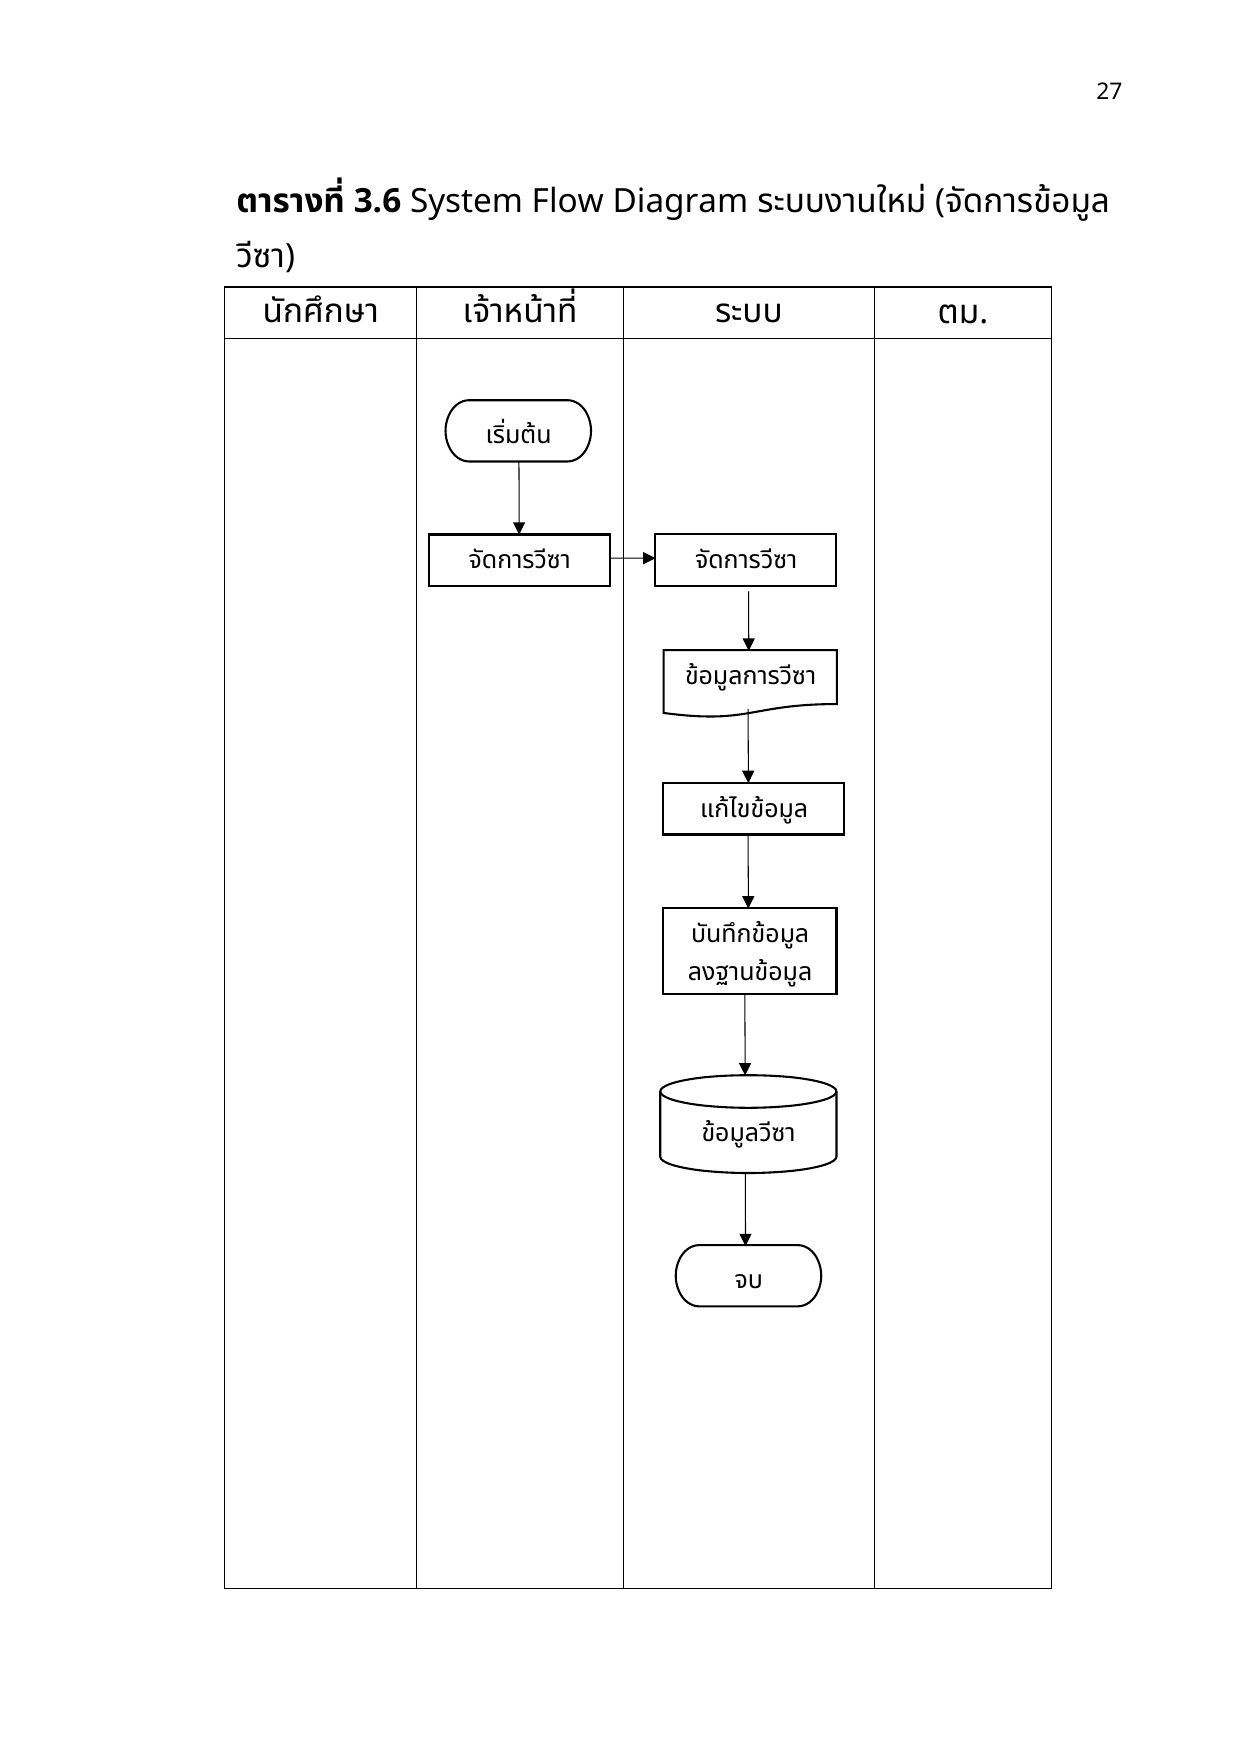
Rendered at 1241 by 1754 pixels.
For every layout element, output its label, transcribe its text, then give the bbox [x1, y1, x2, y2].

table_header เจ้าหน้าที่ [417, 288, 623, 338]
table_header ตม. [875, 288, 1051, 338]
table_cell [225, 339, 416, 1588]
table_header ระบบ [624, 288, 874, 338]
table_cell [875, 339, 1051, 1588]
table_cell [624, 339, 874, 1588]
table_cell [417, 339, 623, 1588]
text ตารางที่ 3.6 System Flow Diagram ระบบงานใหม่ (จัดการข้อมูลวีซา) [236, 177, 1122, 282]
table_header นักศึกษา [225, 288, 416, 338]
